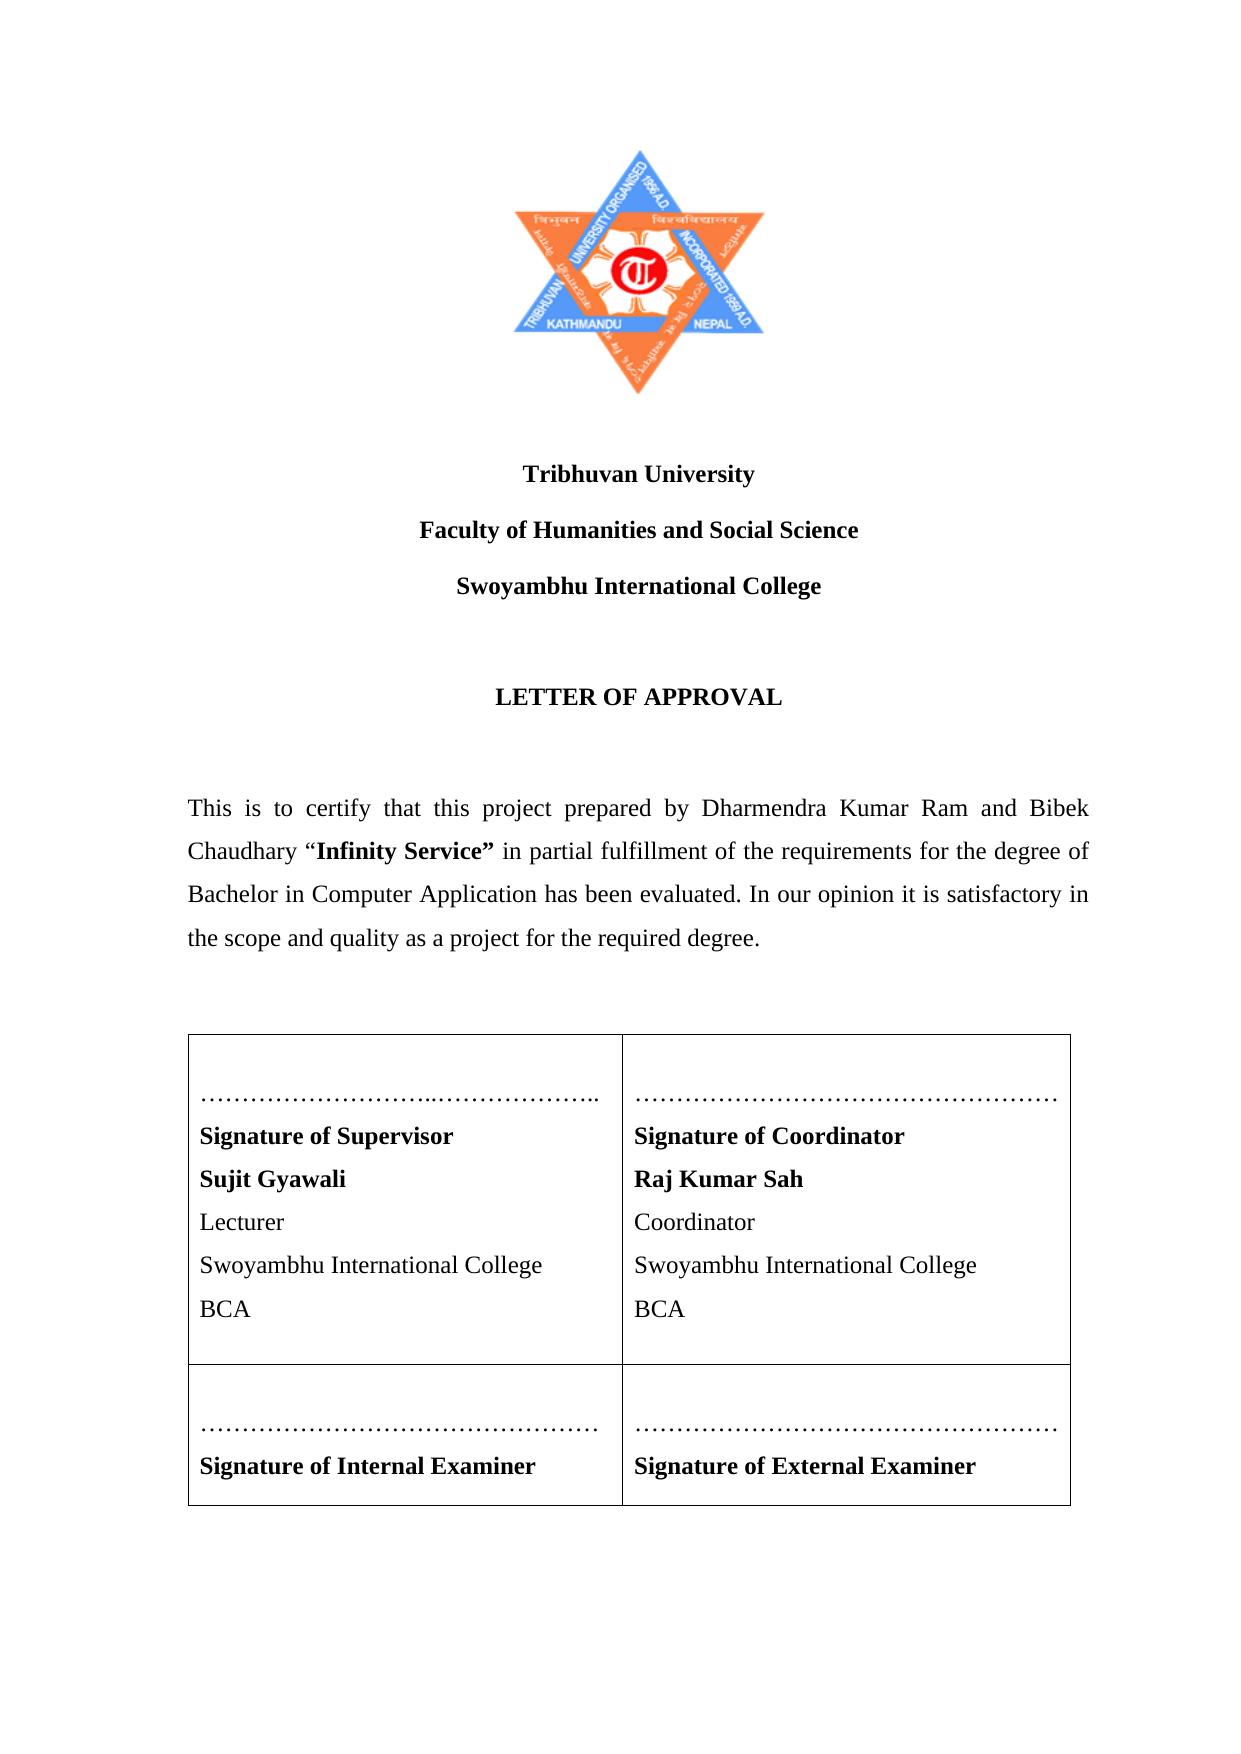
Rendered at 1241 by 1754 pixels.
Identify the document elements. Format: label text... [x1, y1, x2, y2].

table_header ………………………..……………….. Signature of Supervisor Sujit Gyawali Lecturer Swoyambhu International College BCA [189, 1035, 622, 1363]
text This is to certify that this project prepared by Dharmendra Kumar Ram and Bibek Chaudhary “Infinity Service” in partial fulfillment of the requirements for the degree of Bachelor in Computer Application has been evaluated. In our opinion it is satisfactory in the scope and quality as a project for the required degree. [187, 793, 1090, 951]
table_cell ………………………………………… Signature of Internal Examiner [189, 1365, 622, 1504]
text Faculty of Humanities and Social Science [187, 515, 1090, 544]
table_cell …………………………………………… Signature of External Examiner [623, 1365, 1070, 1504]
table_header …………………………………………… Signature of Coordinator Raj Kumar Sah Coordinator Swoyambhu International College BCA [623, 1035, 1070, 1363]
text Swoyambhu International College [187, 571, 1090, 599]
picture [510, 150, 768, 394]
text Tribhuvan University [187, 459, 1090, 488]
text LETTER OF APPROVAL [187, 682, 1090, 711]
